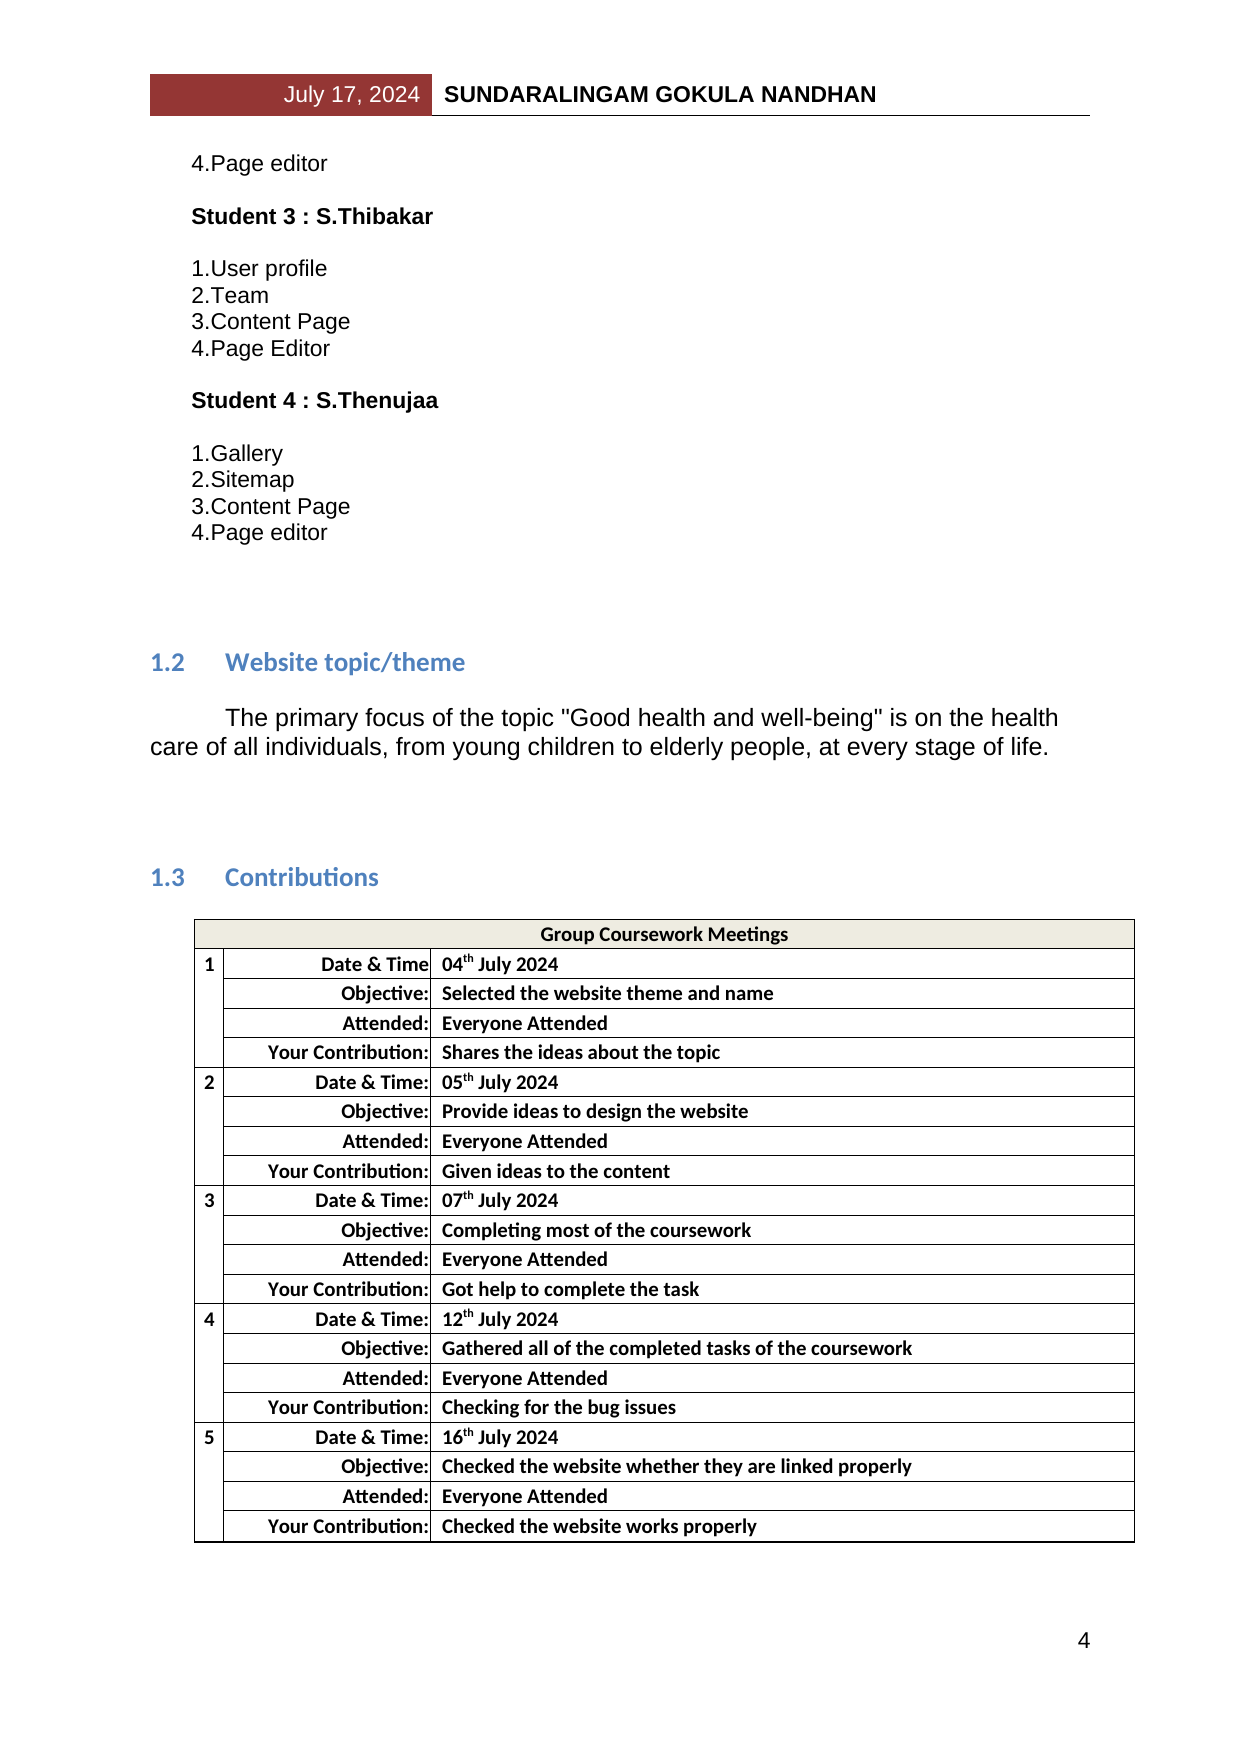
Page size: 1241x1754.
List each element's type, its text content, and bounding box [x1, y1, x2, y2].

table_cell Everyone Attended [431, 1127, 1134, 1155]
table_cell Your Contribution: [224, 1275, 430, 1303]
table_cell Everyone Attended [431, 1364, 1134, 1392]
table_cell 07th July 2024 [431, 1186, 1134, 1214]
subtitle 1.2 Website topic/theme [150, 645, 1090, 678]
list Student 3 : S.Thibakar [191, 203, 1090, 229]
list 1.Gallery [191, 440, 1090, 466]
table_cell Gathered all of the completed tasks of the coursework [431, 1334, 1134, 1362]
table_cell Everyone Attended [431, 1009, 1134, 1037]
table_cell Your Contribution: [224, 1156, 430, 1185]
table_cell 16th July 2024 [431, 1423, 1134, 1451]
table_cell Objective: [224, 1334, 430, 1362]
table_cell Date & Time: [224, 1304, 430, 1333]
table_cell Date & Time: [224, 1068, 430, 1096]
table_cell Selected the website theme and name [431, 979, 1134, 1007]
table_cell Attended: [224, 1482, 430, 1510]
table_cell 4 [195, 1304, 223, 1422]
list 3.Content Page [191, 308, 1090, 334]
table_cell Checked the website works properly [431, 1511, 1134, 1541]
table_cell 12th July 2024 [431, 1304, 1134, 1333]
list 2.Team [191, 282, 1090, 308]
table_cell Attended: [224, 1245, 430, 1274]
table_cell Attended: [224, 1127, 430, 1155]
table_cell Your Contribution: [224, 1038, 430, 1067]
text The primary focus of the topic "Good health and well-being" is on the health care of all individuals, from young children to elderly people, at every stage of life. [150, 703, 1090, 761]
table_cell Everyone Attended [431, 1245, 1134, 1274]
table_cell Attended: [224, 1009, 430, 1037]
table_cell Given ideas to the content [431, 1156, 1134, 1185]
table_cell Everyone Attended [431, 1482, 1134, 1510]
table_cell Attended: [224, 1364, 430, 1392]
list 4.Page editor [191, 150, 1090, 176]
table_cell Date & Time: [224, 1186, 430, 1214]
table_cell Objective: [224, 979, 430, 1007]
table_cell Objective: [224, 1097, 430, 1126]
table_cell 1 [195, 949, 223, 1067]
table_cell 3 [195, 1186, 223, 1303]
table_cell Objective: [224, 1452, 430, 1481]
table_cell 2 [195, 1068, 223, 1185]
table_cell Shares the ideas about the topic [431, 1038, 1134, 1067]
table_header Group Coursework Meetings [195, 920, 1134, 948]
table_cell Your Contribution: [224, 1393, 430, 1422]
table_cell Checking for the bug issues [431, 1393, 1134, 1422]
list 1.User profile [191, 255, 1090, 282]
table_cell Got help to complete the task [431, 1275, 1134, 1303]
list Student 4 : S.Thenujaa [191, 387, 1090, 413]
subtitle 1.3 Contributions [150, 861, 1090, 894]
table_cell Checked the website whether they are linked properly [431, 1452, 1134, 1481]
table_cell Completing most of the coursework [431, 1216, 1134, 1244]
table_cell Provide ideas to design the website [431, 1097, 1134, 1126]
list 3.Content Page [191, 493, 1090, 519]
table_cell Objective: [224, 1216, 430, 1244]
table_cell Your Contribution: [224, 1511, 430, 1541]
table_cell Date & Time: [224, 1423, 430, 1451]
table_cell Date & Time [224, 949, 430, 978]
list 2.Sitemap [191, 466, 1090, 493]
table_cell 05th July 2024 [431, 1068, 1134, 1096]
table_cell 04th July 2024 [431, 949, 1134, 978]
list 4.Page Editor [191, 334, 1090, 361]
table_cell 5 [195, 1423, 223, 1541]
list 4.Page editor [191, 519, 1090, 545]
